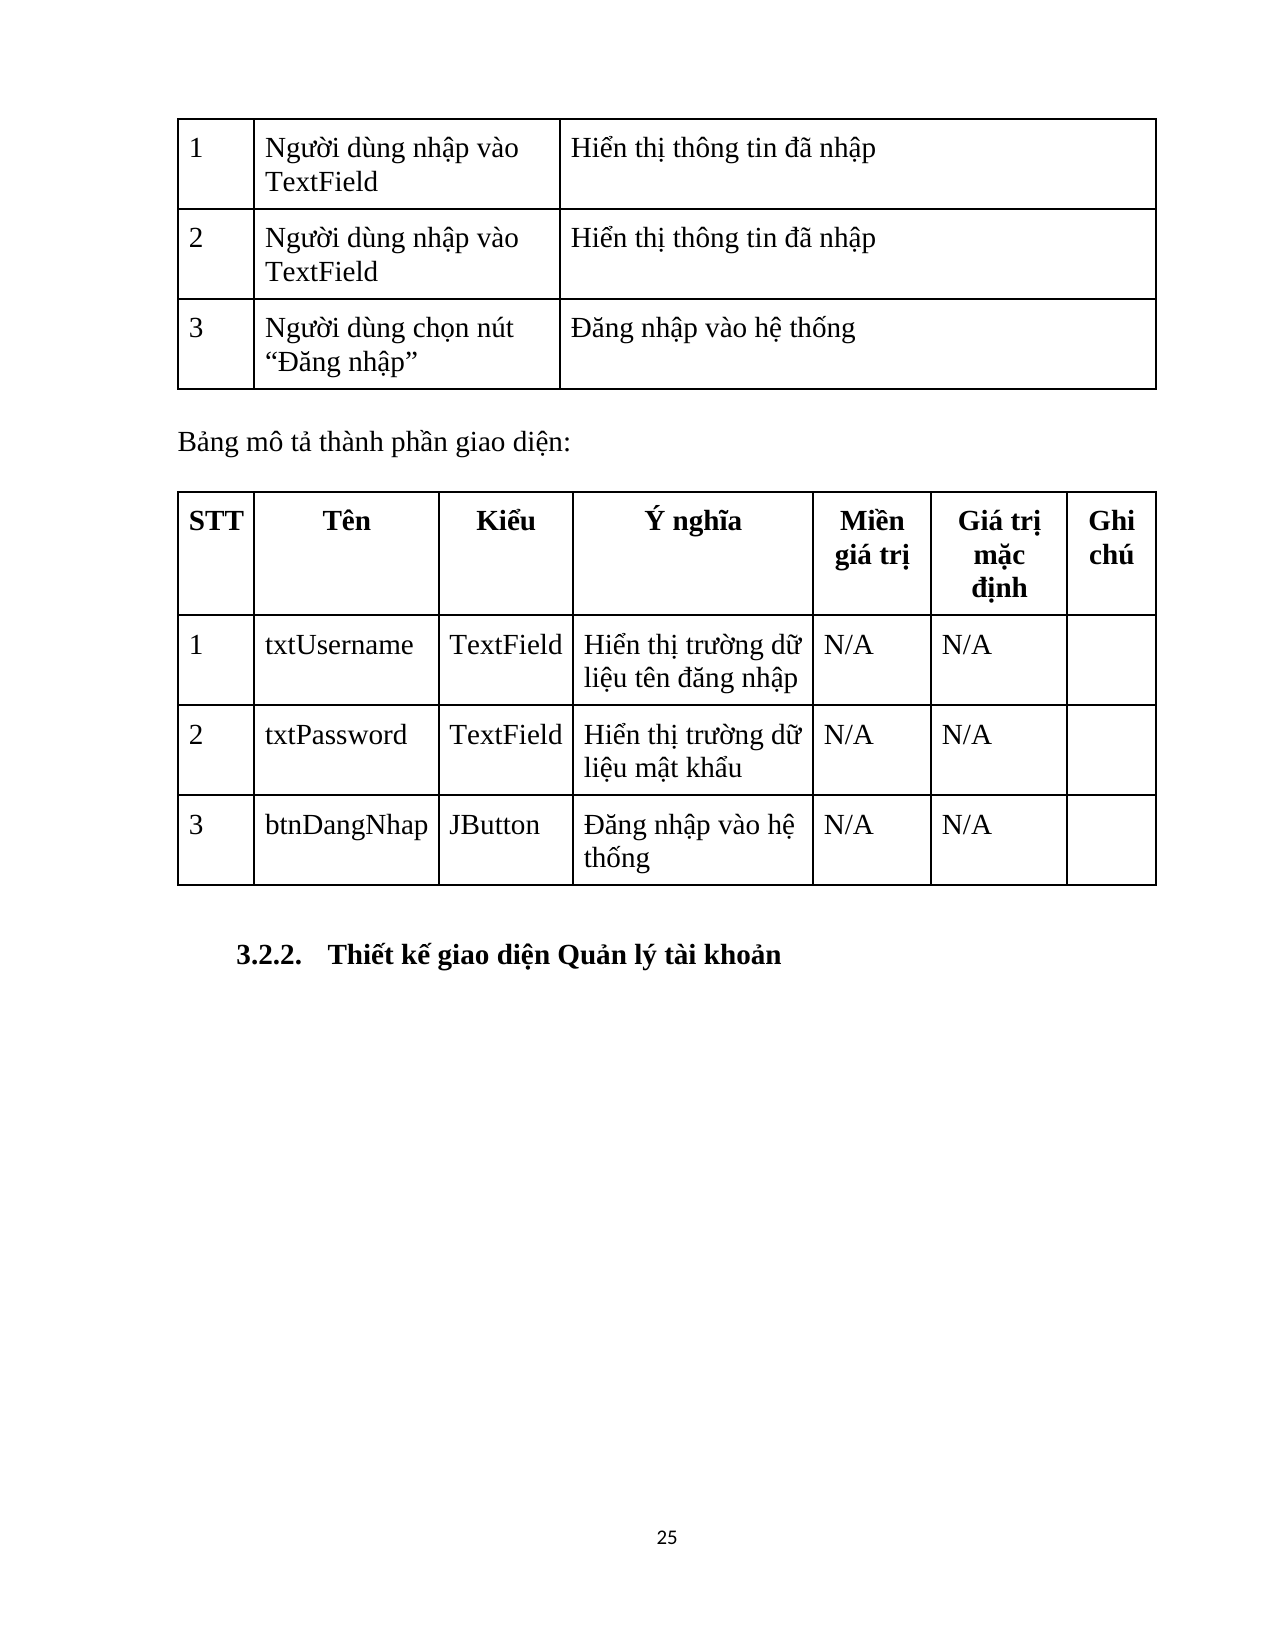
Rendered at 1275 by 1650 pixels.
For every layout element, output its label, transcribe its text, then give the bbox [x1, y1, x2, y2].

table_cell Đăng nhập vào hệ thống [561, 300, 1155, 388]
table_cell JButton [440, 796, 572, 884]
table_cell 1 [179, 120, 253, 208]
table_header Tên [255, 493, 438, 614]
table_cell Đăng nhập vào hệ thống [574, 796, 812, 884]
table_header Ghi chú [1068, 493, 1155, 614]
table_cell TextField [440, 706, 572, 794]
table_cell Hiển thị trường dữ liệu mật khẩu [574, 706, 812, 794]
table_header Kiểu [440, 493, 572, 614]
table_cell 1 [179, 616, 253, 704]
table_cell Hiển thị trường dữ liệu tên đăng nhập [574, 616, 812, 704]
table_cell Hiển thị thông tin đã nhập [561, 120, 1155, 208]
table_header STT [179, 493, 253, 614]
text Bảng mô tả thành phần giao diện: [177, 424, 1157, 457]
table_cell 2 [179, 210, 253, 298]
table_cell [1068, 706, 1155, 794]
table_cell 3 [179, 300, 253, 388]
table_cell N/A [814, 616, 930, 704]
table_cell Người dùng nhập vào TextField [255, 210, 559, 298]
table_cell btnDangNhap [255, 796, 438, 884]
table_cell N/A [814, 796, 930, 884]
table_header Miền giá trị [814, 493, 930, 614]
table_cell Người dùng chọn nút “Đăng nhập” [255, 300, 559, 388]
table_cell N/A [932, 706, 1066, 794]
table_cell [1068, 796, 1155, 884]
table_cell TextField [440, 616, 572, 704]
table_cell 3 [179, 796, 253, 884]
table_cell txtUsername [255, 616, 438, 704]
table_header Ý nghĩa [574, 493, 812, 614]
table_cell N/A [814, 706, 930, 794]
table_cell txtPassword [255, 706, 438, 794]
table_cell [1068, 616, 1155, 704]
table_header Giá trị mặc định [932, 493, 1066, 614]
table_cell Hiển thị thông tin đã nhập [561, 210, 1155, 298]
list Thiết kế giao diện Quản lý tài khoản [177, 937, 1157, 970]
table_cell N/A [932, 616, 1066, 704]
table_cell N/A [932, 796, 1066, 884]
table_cell Người dùng nhập vào TextField [255, 120, 559, 208]
table_cell 2 [179, 706, 253, 794]
